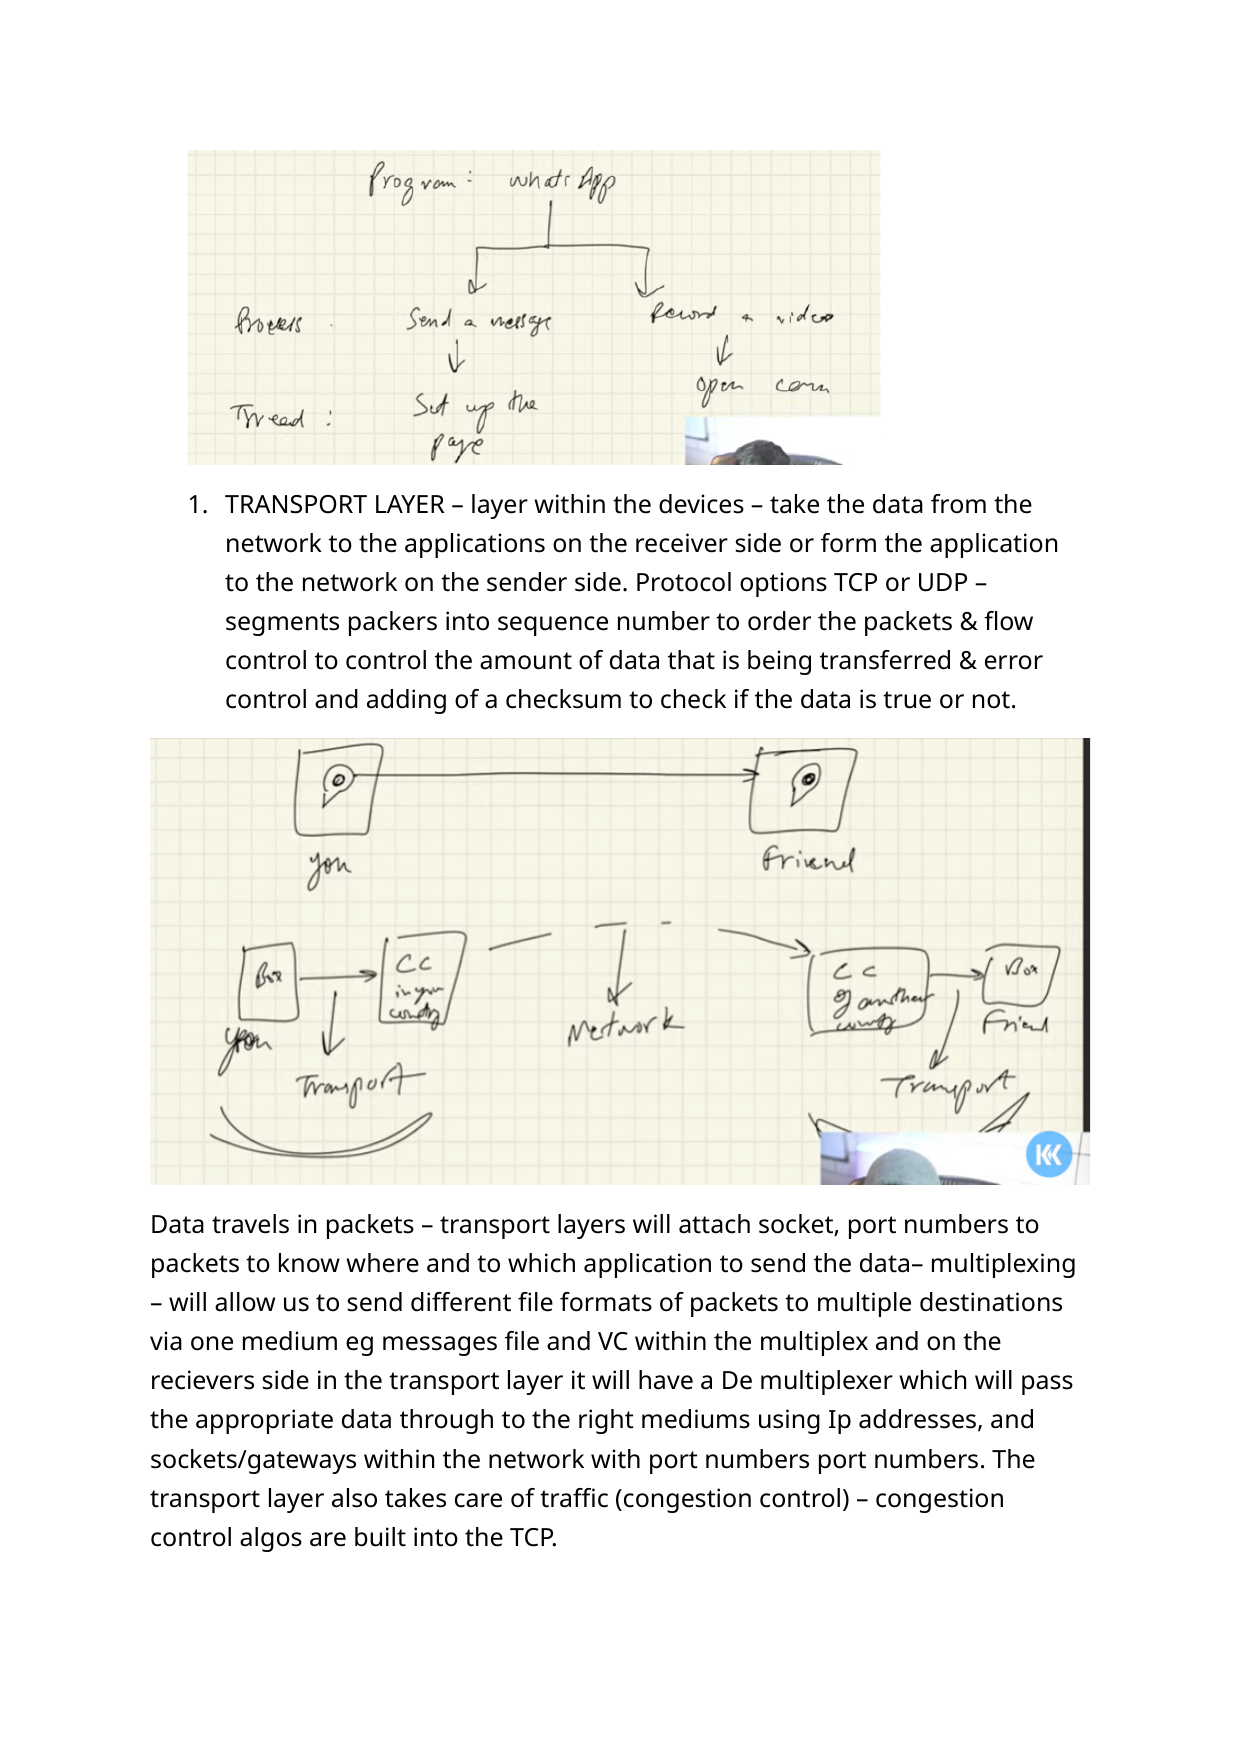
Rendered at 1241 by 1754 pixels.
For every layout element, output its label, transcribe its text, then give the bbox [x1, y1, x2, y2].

picture [187, 150, 881, 465]
text Data travels in packets – transport layers will attach socket, port numbers to packets to know where and to which application to send the data– multiplexing – will allow us to send different file formats of packets to multiple destinations via one medium eg messages file and VC within the multiplex and on the recievers side in the transport layer it will have a De multiplexer which will pass the appropriate data through to the right mediums using Ip addresses, and sockets/gateways within the network with port numbers port numbers. The transport layer also takes care of traffic (congestion control) – congestion control algos are built into the TCP. [150, 1206, 1090, 1554]
list TRANSPORT LAYER – layer within the devices – take the data from the network to the applications on the receiver side or form the application to the network on the sender side. Protocol options TCP or UDP – segments packers into sequence number to order the packets & flow control to control the amount of data that is being transferred & error control and adding of a checksum to check if the data is true or not. [187, 486, 1090, 716]
picture [150, 738, 1091, 1185]
